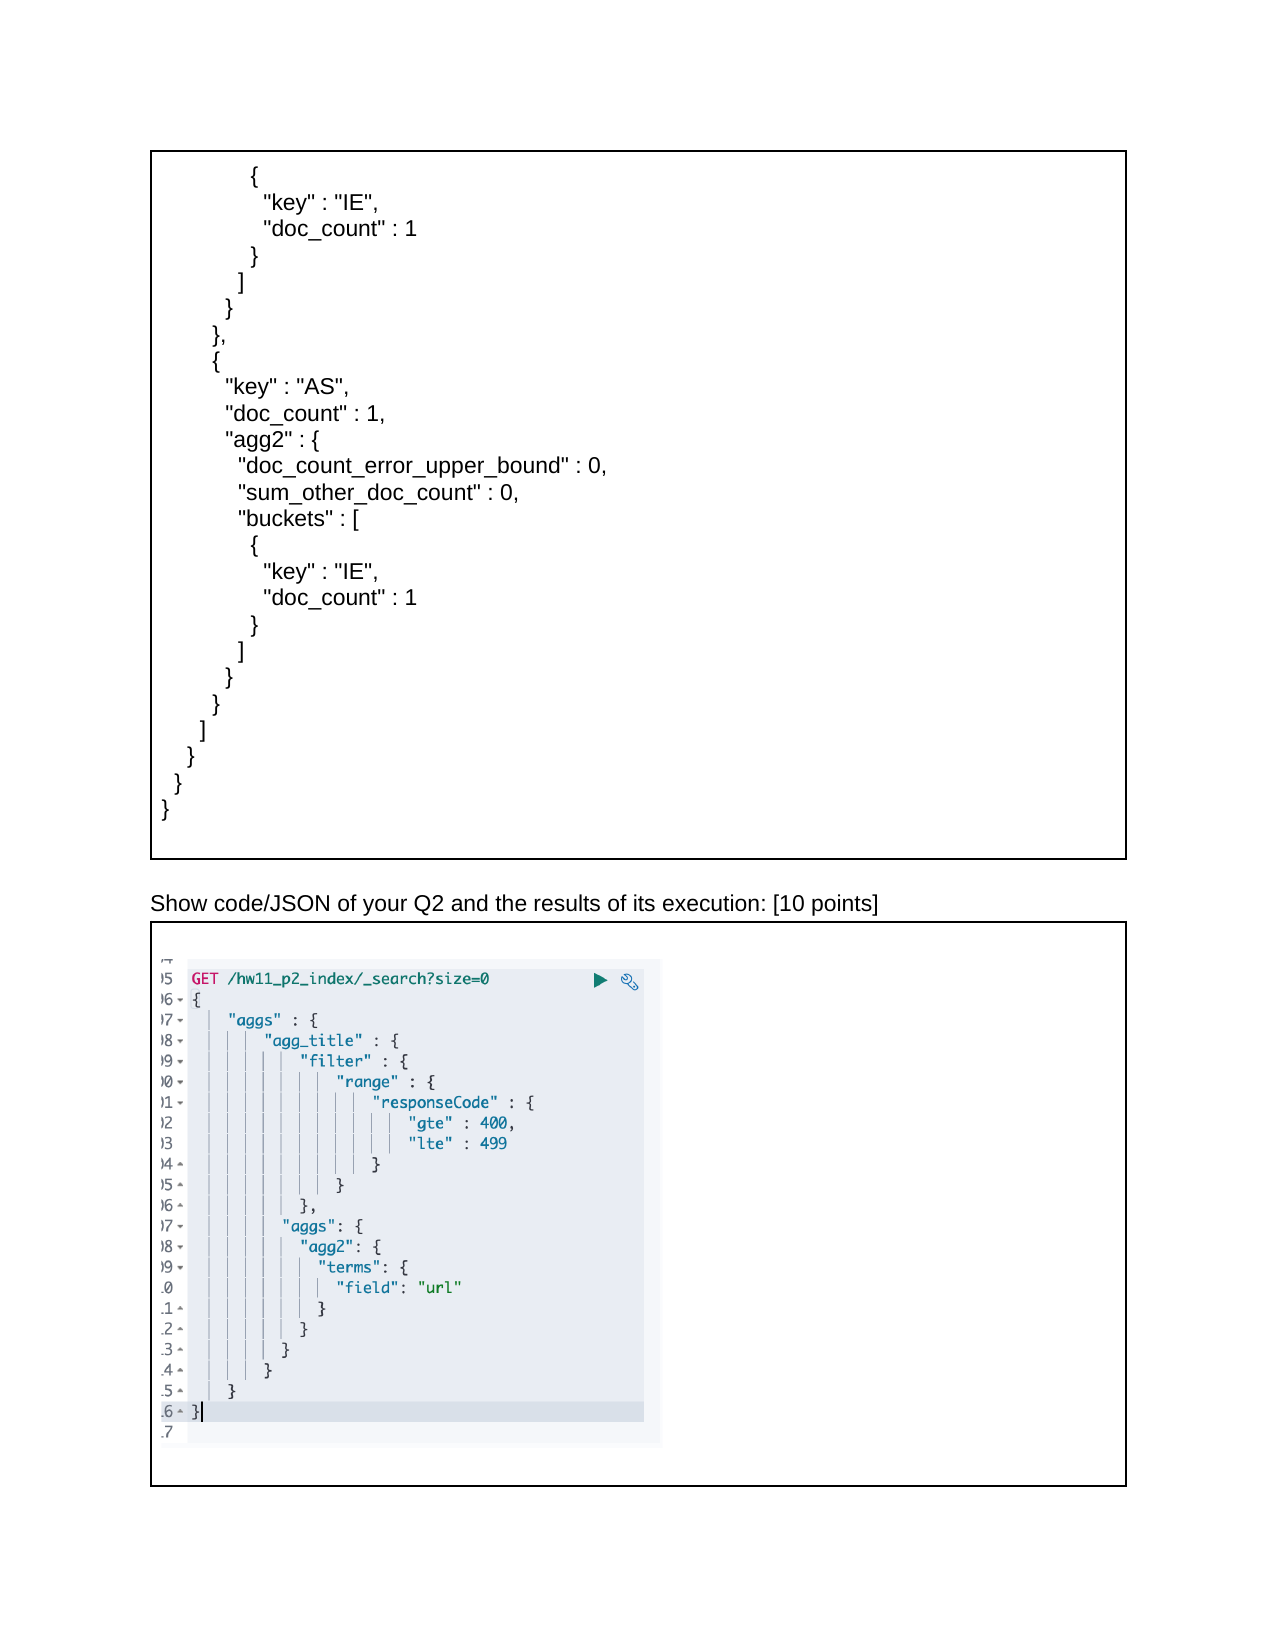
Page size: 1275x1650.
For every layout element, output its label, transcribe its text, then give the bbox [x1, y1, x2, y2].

table_header [152, 923, 1125, 1484]
picture [161, 959, 663, 1448]
text Show code/JSON of your Q2 and the results of its execution: [10 points] [150, 890, 1125, 917]
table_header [152, 152, 1125, 858]
